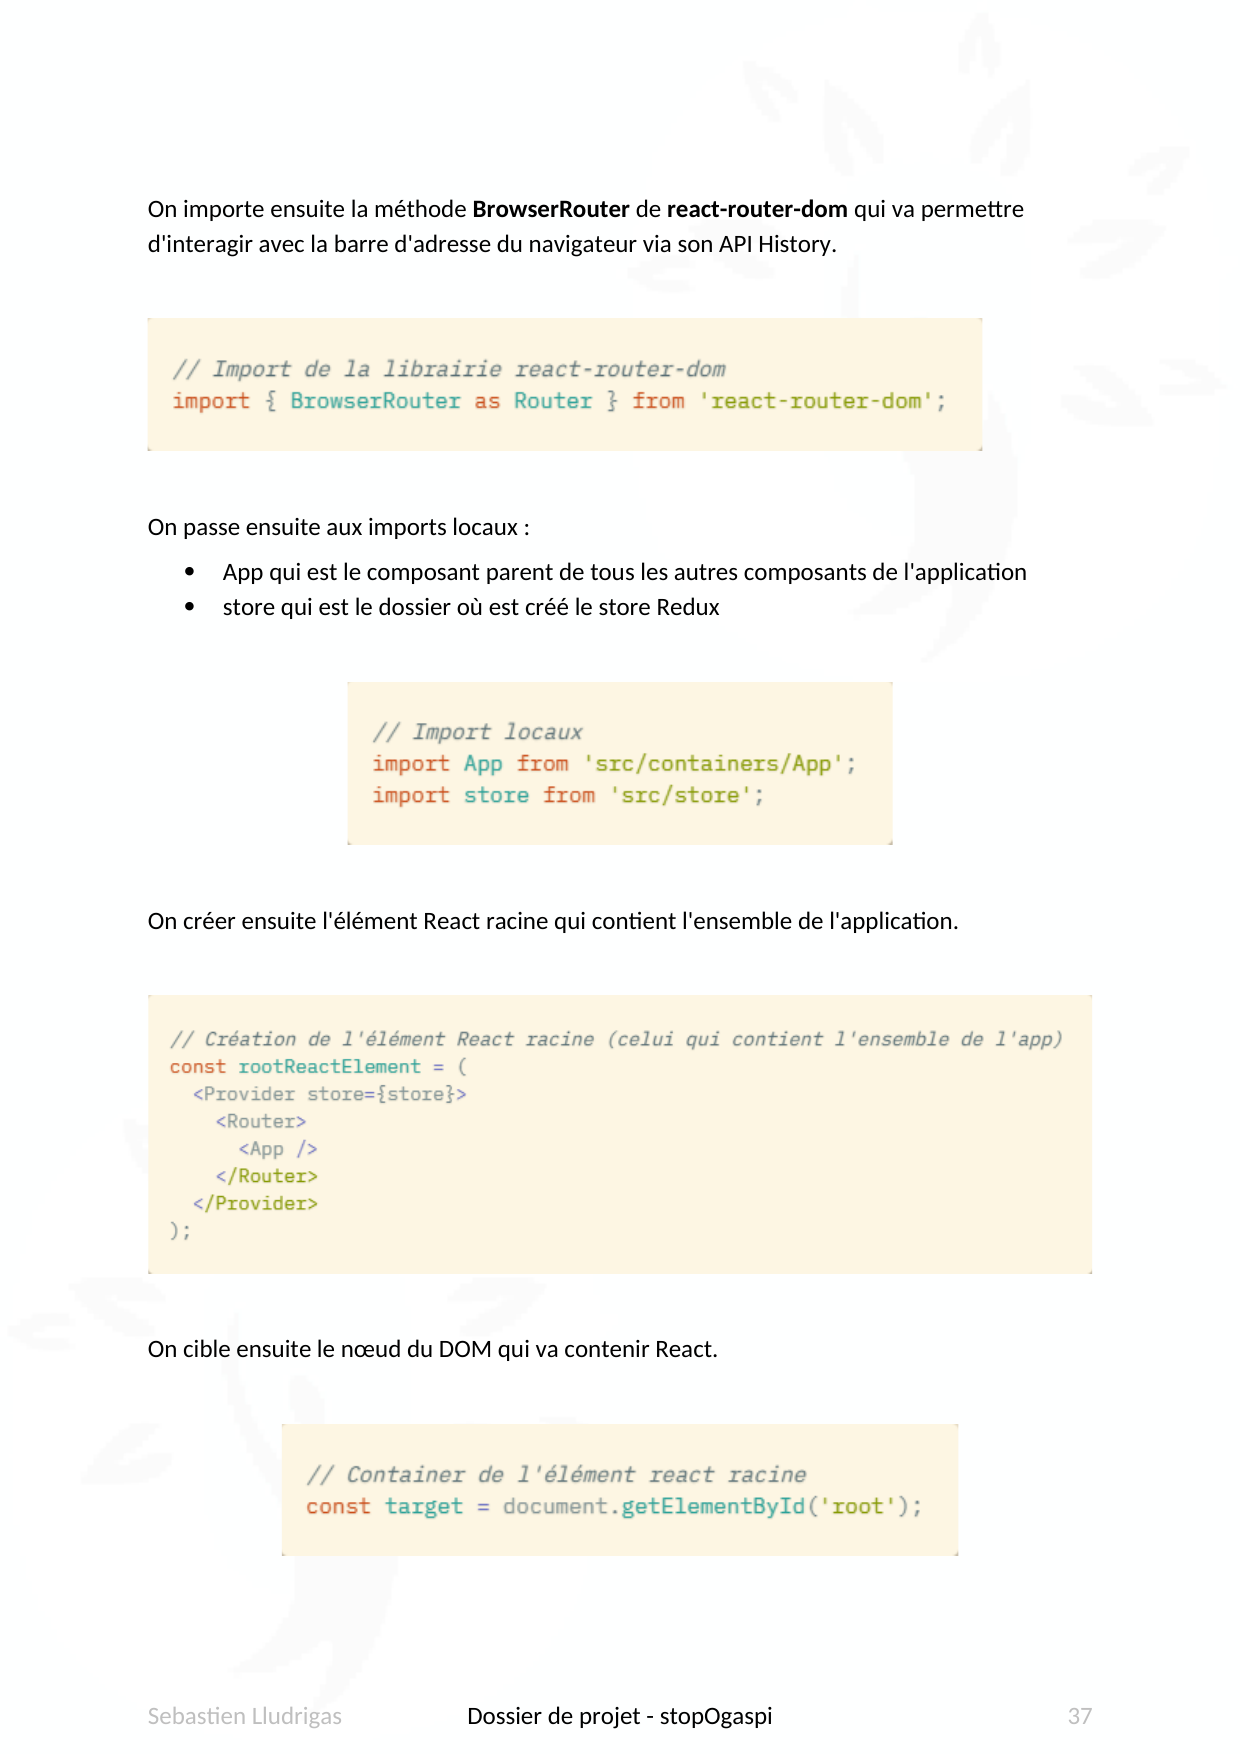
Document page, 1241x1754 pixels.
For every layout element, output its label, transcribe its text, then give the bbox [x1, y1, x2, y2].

picture [347, 682, 893, 845]
picture [148, 995, 1093, 1274]
text On créer ensuite l'élément React racine qui contient l'ensemble de l'application. [148, 905, 1093, 936]
picture [281, 1424, 959, 1556]
list App qui est le composant parent de tous les autres composants de l'application [185, 556, 1093, 587]
text On cible ensuite le nœud du DOM qui va contenir React. [148, 1333, 1093, 1364]
picture [147, 318, 983, 451]
list store qui est le dossier où est créé le store Redux [185, 591, 1093, 622]
text On passe ensuite aux imports locaux : [148, 511, 1093, 541]
text On importe ensuite la méthode BrowserRouter de react-router-dom qui va permettre d'interagir avec la barre d'adresse du navigateur via son API History. [148, 193, 1093, 258]
